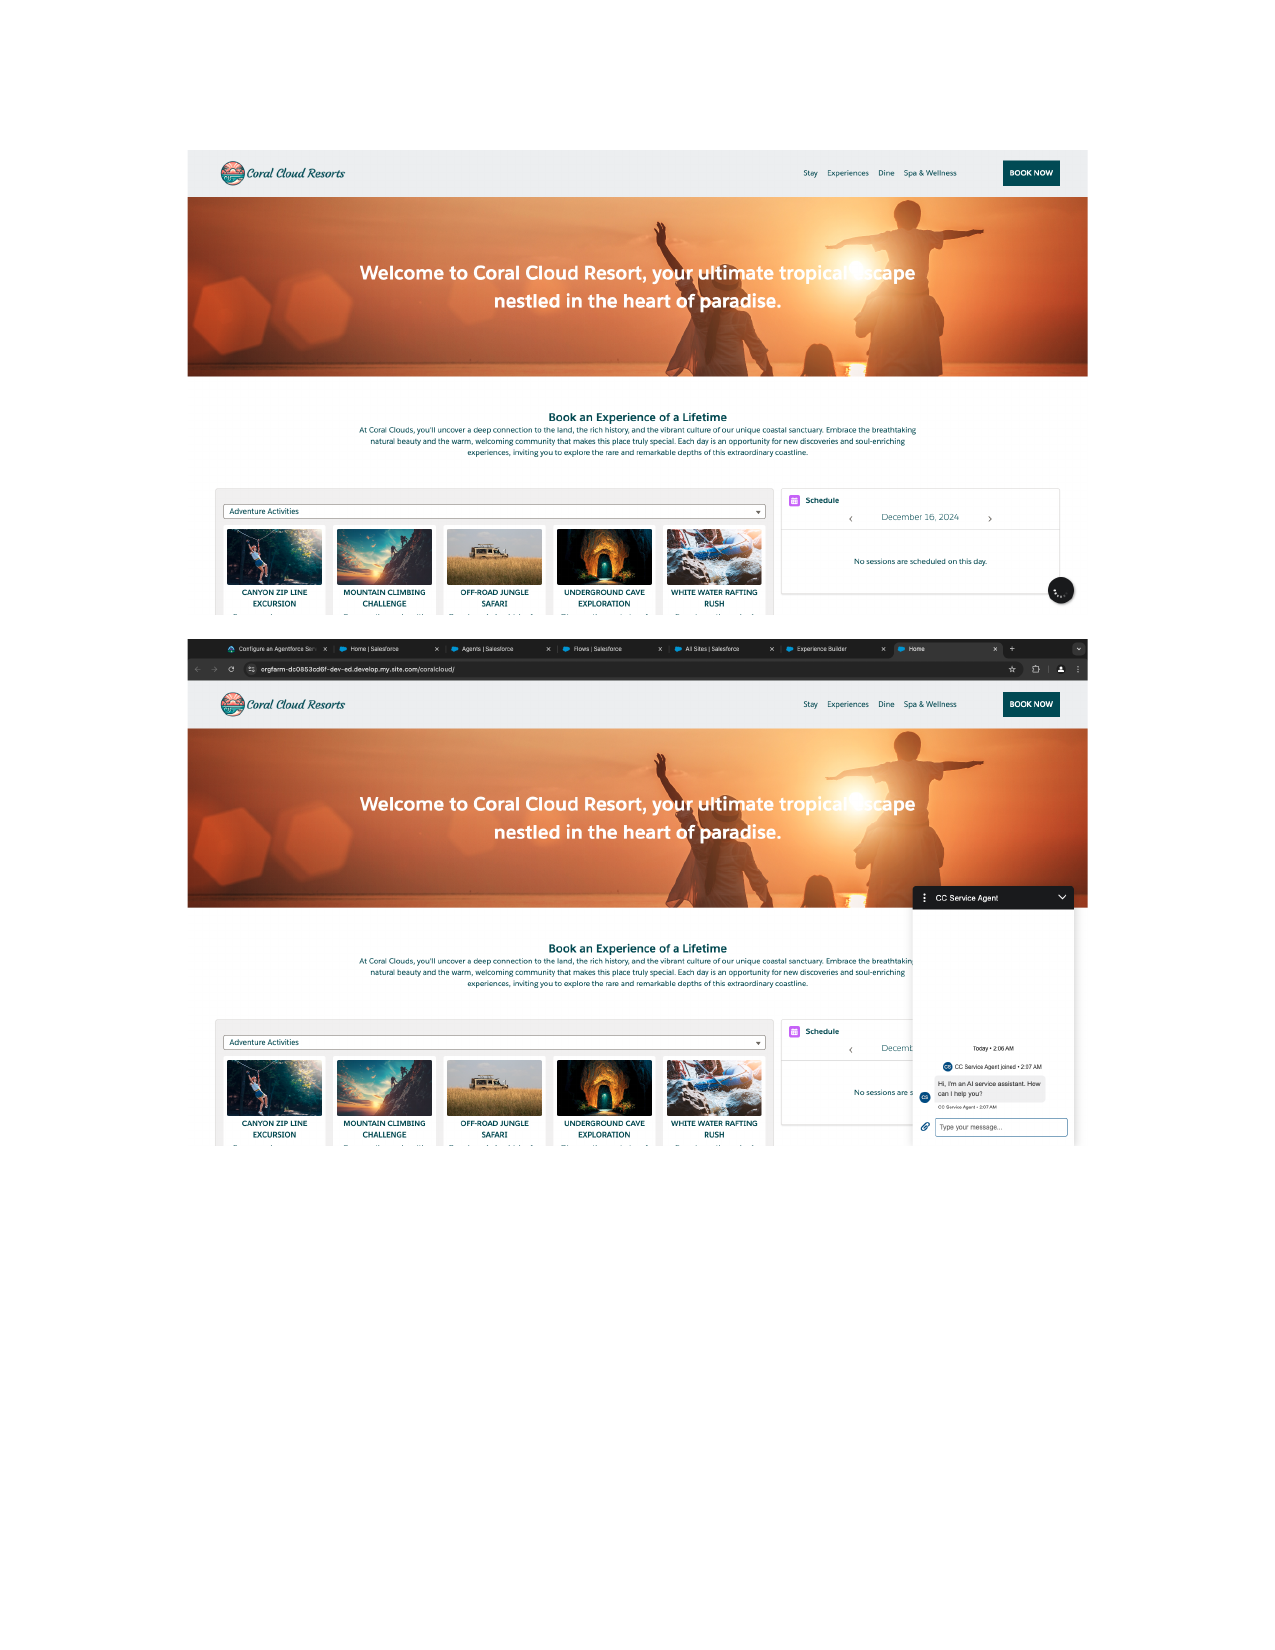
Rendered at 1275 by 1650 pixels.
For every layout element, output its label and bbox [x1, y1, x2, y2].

picture [187, 639, 1088, 1146]
picture [187, 150, 1088, 615]
